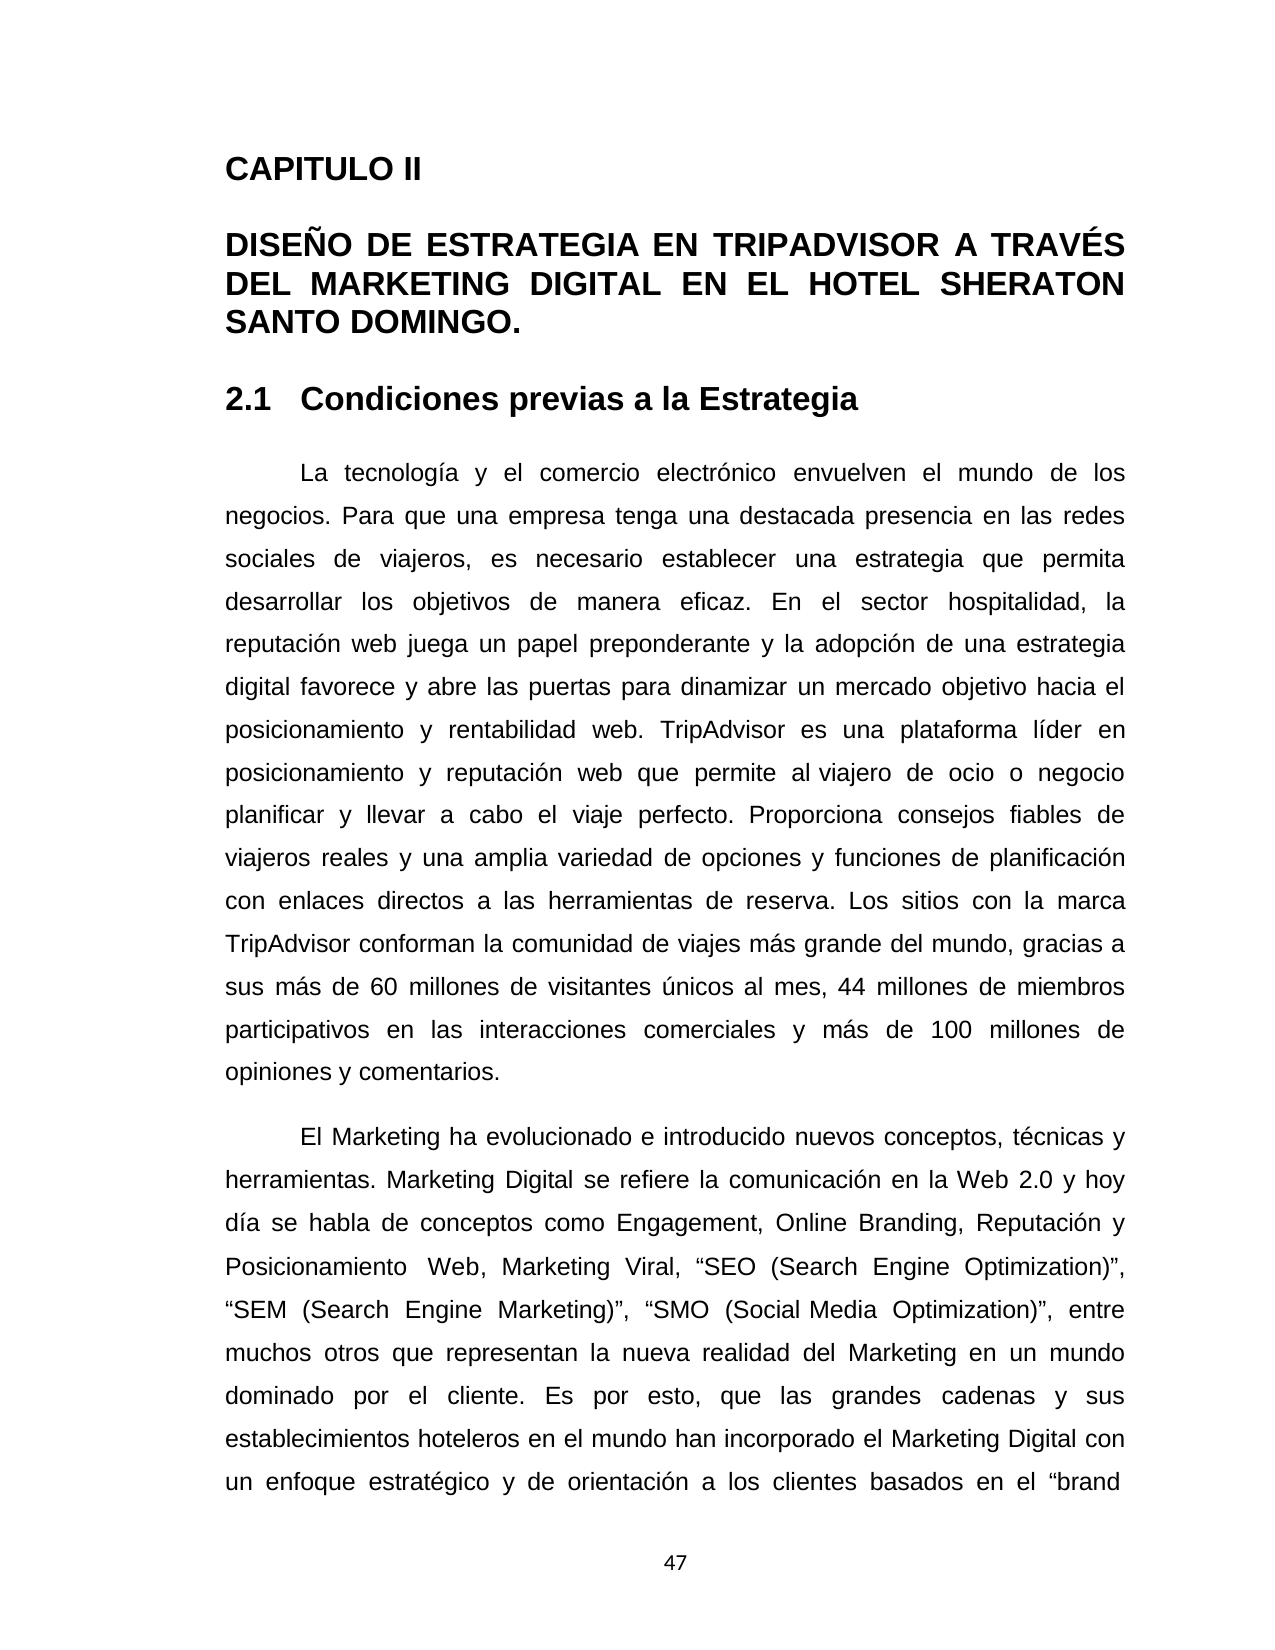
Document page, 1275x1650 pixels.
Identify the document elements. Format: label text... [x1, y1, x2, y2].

text DISEÑO DE ESTRATEGIA EN TRIPADVISOR A TRAVÉS DEL MARKETING DIGITAL EN EL HOTEL SHERATON SANTO DOMINGO. [225, 225, 1126, 341]
text El Marketing ha evolucionado e introducido nuevos conceptos, técnicas y herramientas. Marketing Digital se refiere la comunicación en la Web 2.0 y hoy día se habla de conceptos como Engagement, Online Branding, Reputación y Posicionamiento Web, Marketing Viral, “SEO (Search Engine Optimization)”, “SEM (Search Engine Marketing)”, “SMO (Social Media Optimization)”, entre muchos otros que representan la nueva realidad del Marketing en un mundo dominado por el cliente. Es por esto, que las grandes cadenas y sus establecimientos hoteleros en el mundo han incorporado el Marketing Digital con un enfoque estratégico y de orientación a los clientes basados en el “brand [225, 1122, 1125, 1496]
text La tecnología y el comercio electrónico envuelven el mundo de los negocios. Para que una empresa tenga una destacada presencia en las redes sociales de viajeros, es necesario establecer una estrategia que permita desarrollar los objetivos de manera eficaz. En el sector hospitalidad, la reputación web juega un papel preponderante y la adopción de una estrategia digital favorece y abre las puertas para dinamizar un mercado objetivo hacia el posicionamiento y rentabilidad web. TripAdvisor es una plataforma líder en posicionamiento y reputación web que permite al viajero de ocio o negocio planificar y llevar a cabo el viaje perfecto. Proporciona consejos fiables de viajeros reales y una amplia variedad de opciones y funciones de planificación con enlaces directos a las herramientas de reserva. Los sitios con la marca TripAdvisor conforman la comunidad de viajes más grande del mundo, gracias a sus más de 60 millones de visitantes únicos al mes, 44 millones de miembros participativos en las interacciones comerciales y más de 100 millones de opiniones y comentarios. [225, 458, 1126, 1086]
subtitle Condiciones previas a la Estrategia [225, 378, 1137, 417]
subtitle CAPITULO II [225, 149, 1137, 187]
